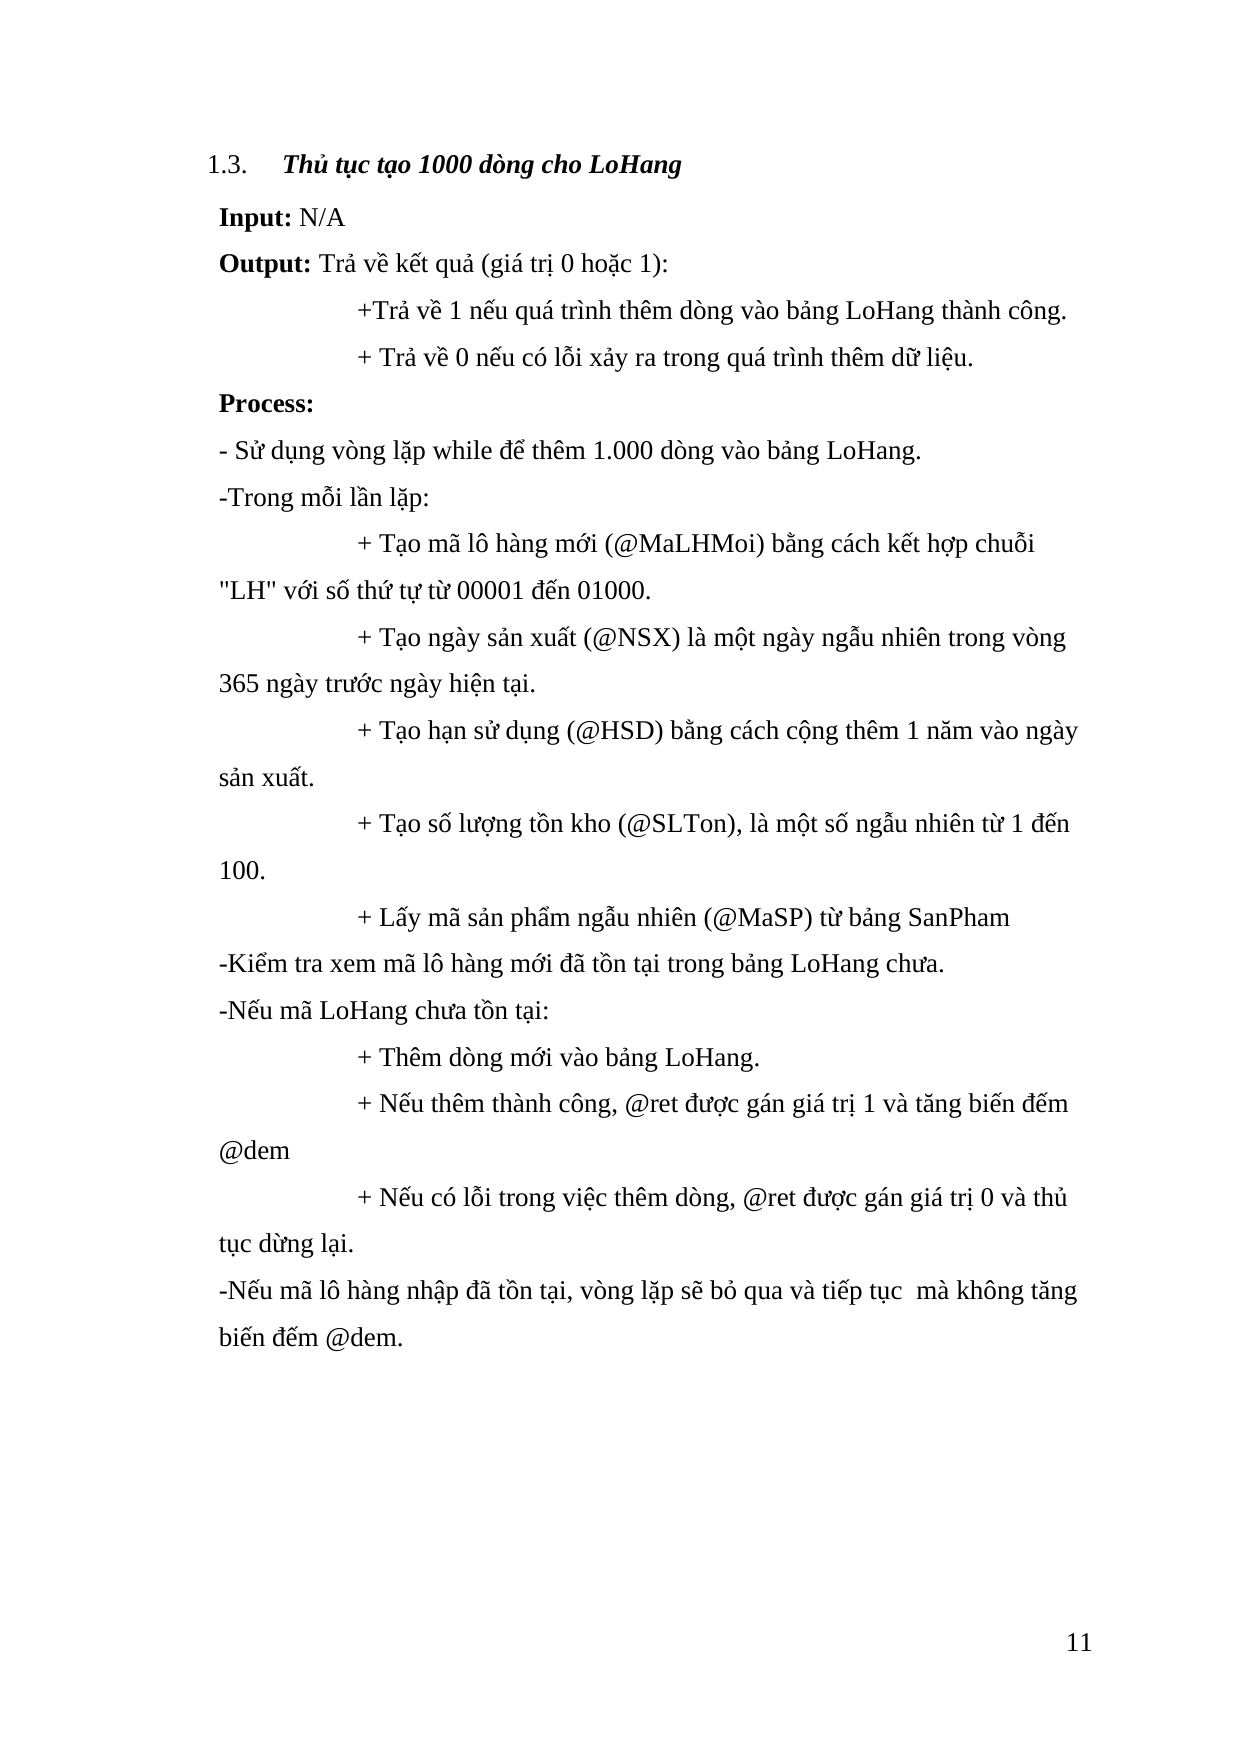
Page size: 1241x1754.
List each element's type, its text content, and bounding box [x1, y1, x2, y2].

text + Tạo ngày sản xuất (@NSX) là một ngày ngẫu nhiên trong vòng 365 ngày trước ngày hiện tại. [218, 621, 1092, 698]
text -Kiểm tra xem mã lô hàng mới đã tồn tại trong bảng LoHang chưa. [218, 947, 1092, 978]
text Output: Trả về kết quả (giá trị 0 hoặc 1): [218, 247, 1092, 278]
subtitle Thủ tục tạo 1000 dòng cho LoHang [207, 148, 1092, 179]
text Process: [218, 387, 1092, 418]
text + Nếu có lỗi trong việc thêm dòng, @ret được gán giá trị 0 và thủ tục dừng lại. [218, 1181, 1092, 1258]
text - Sử dụng vòng lặp while để thêm 1.000 dòng vào bảng LoHang. [218, 434, 1092, 465]
text + Tạo mã lô hàng mới (@MaLHMoi) bằng cách kết hợp chuỗi "LH" với số thứ tự từ 00001 đến 01000. [218, 527, 1092, 605]
text -Nếu mã LoHang chưa tồn tại: [218, 994, 1092, 1025]
text + Trả về 0 nếu có lỗi xảy ra trong quá trình thêm dữ liệu. [218, 341, 1092, 372]
text + Thêm dòng mới vào bảng LoHang. [218, 1041, 1092, 1072]
text -Trong mỗi lần lặp: [218, 481, 1092, 512]
text -Nếu mã lô hàng nhập đã tồn tại, vòng lặp sẽ bỏ qua và tiếp tục mà không tăng biến đếm @dem. [218, 1274, 1092, 1352]
text + Tạo hạn sử dụng (@HSD) bằng cách cộng thêm 1 năm vào ngày sản xuất. [218, 714, 1092, 792]
text + Nếu thêm thành công, @ret được gán giá trị 1 và tăng biến đếm @dem [218, 1087, 1092, 1165]
text + Tạo số lượng tồn kho (@SLTon), là một số ngẫu nhiên từ 1 đến 100. [218, 807, 1092, 885]
text +Trả về 1 nếu quá trình thêm dòng vào bảng LoHang thành công. [218, 294, 1092, 325]
text + Lấy mã sản phẩm ngẫu nhiên (@MaSP) từ bảng SanPham [218, 901, 1092, 932]
text Input: N/A [218, 201, 1092, 232]
